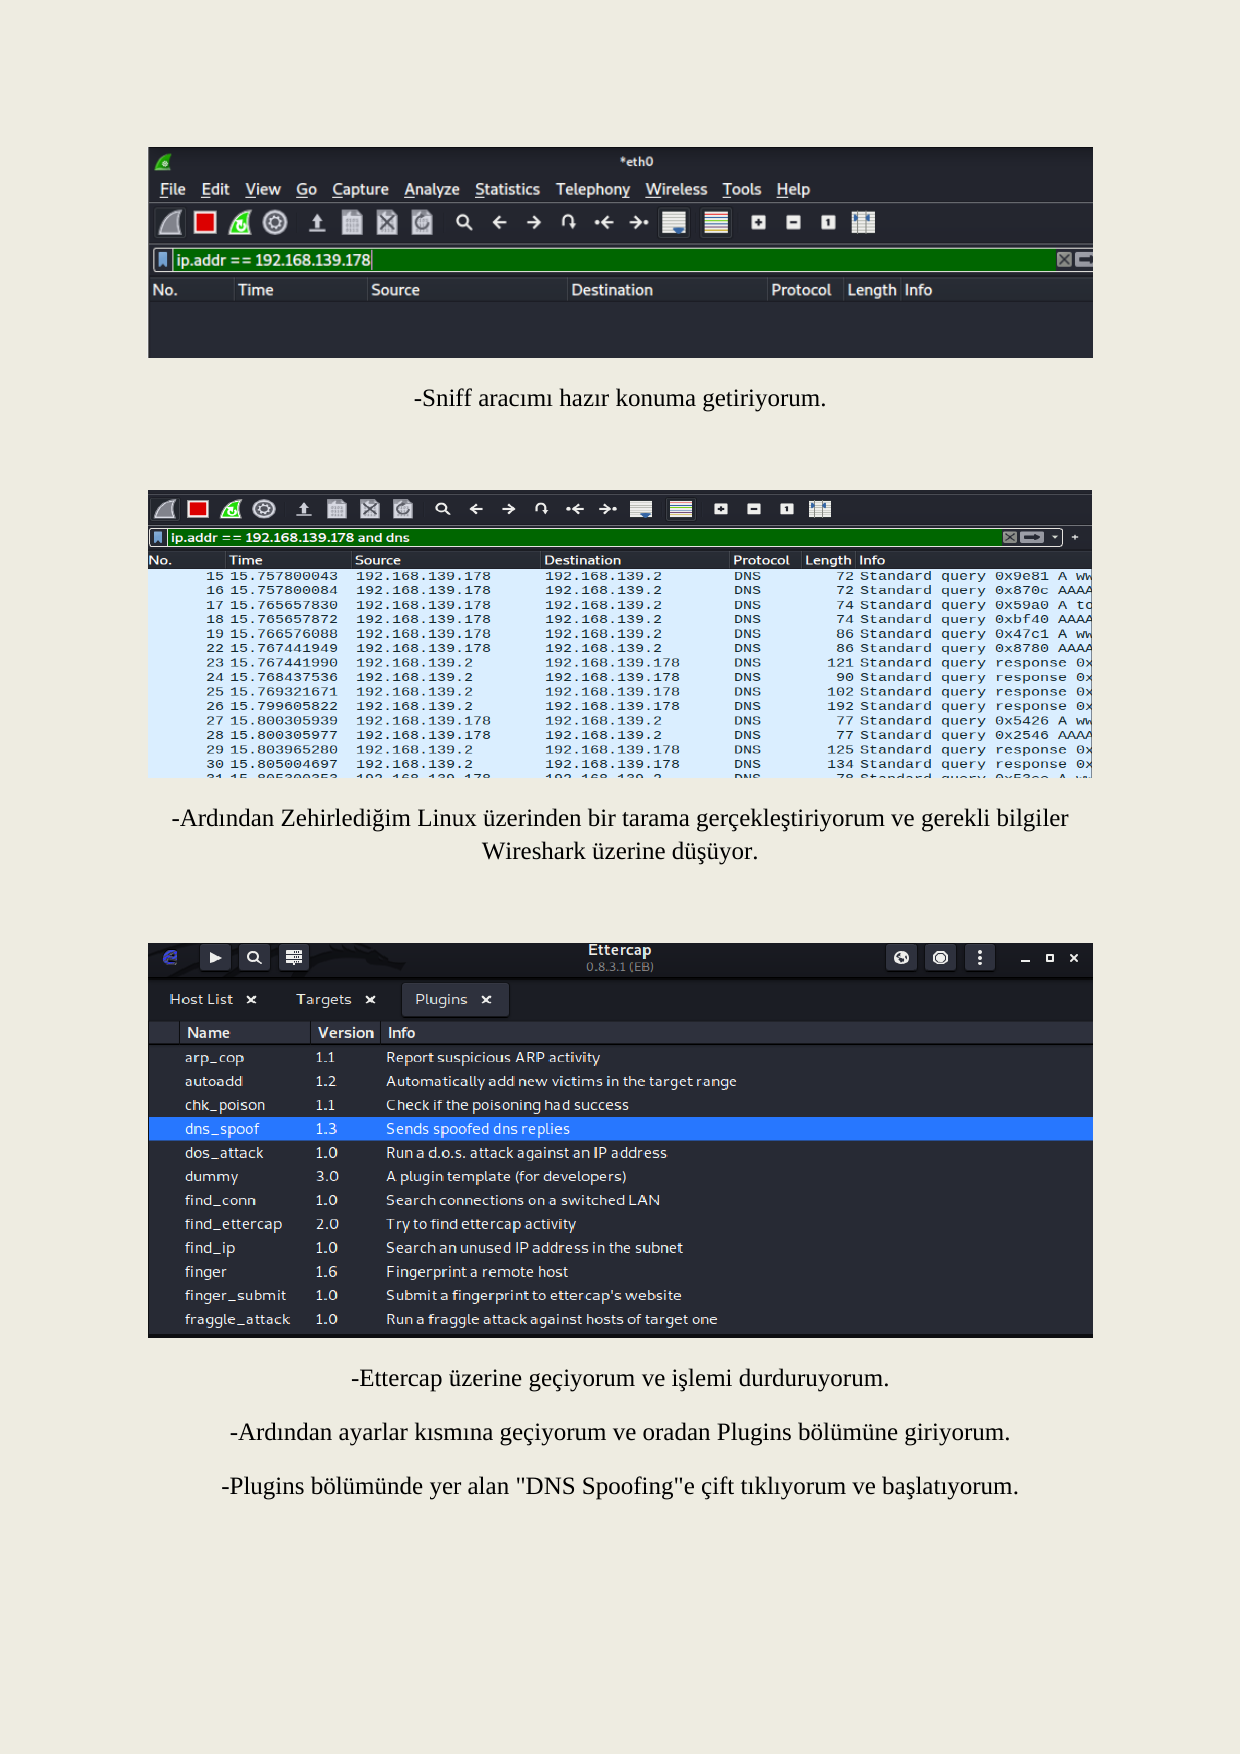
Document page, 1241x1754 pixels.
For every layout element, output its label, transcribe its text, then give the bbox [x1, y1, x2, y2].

text -Sniff aracımı hazır konuma getiriyorum. [148, 383, 1093, 412]
picture [148, 943, 1093, 1338]
picture [148, 490, 1092, 778]
picture [147, 147, 1093, 358]
text -Ardından ayarlar kısmına geçiyorum ve oradan Plugins bölümüne giriyorum. [148, 1417, 1093, 1446]
text -Ettercap üzerine geçiyorum ve işlemi durduruyorum. [148, 1363, 1093, 1392]
text -Plugins bölümünde yer alan "DNS Spoofing"e çift tıklıyorum ve başlatıyorum. [148, 1471, 1093, 1499]
text -Ardından Zehirlediğim Linux üzerinden bir tarama gerçekleştiriyorum ve gerekli bilgiler Wireshark üzerine düşüyor. [148, 803, 1093, 865]
